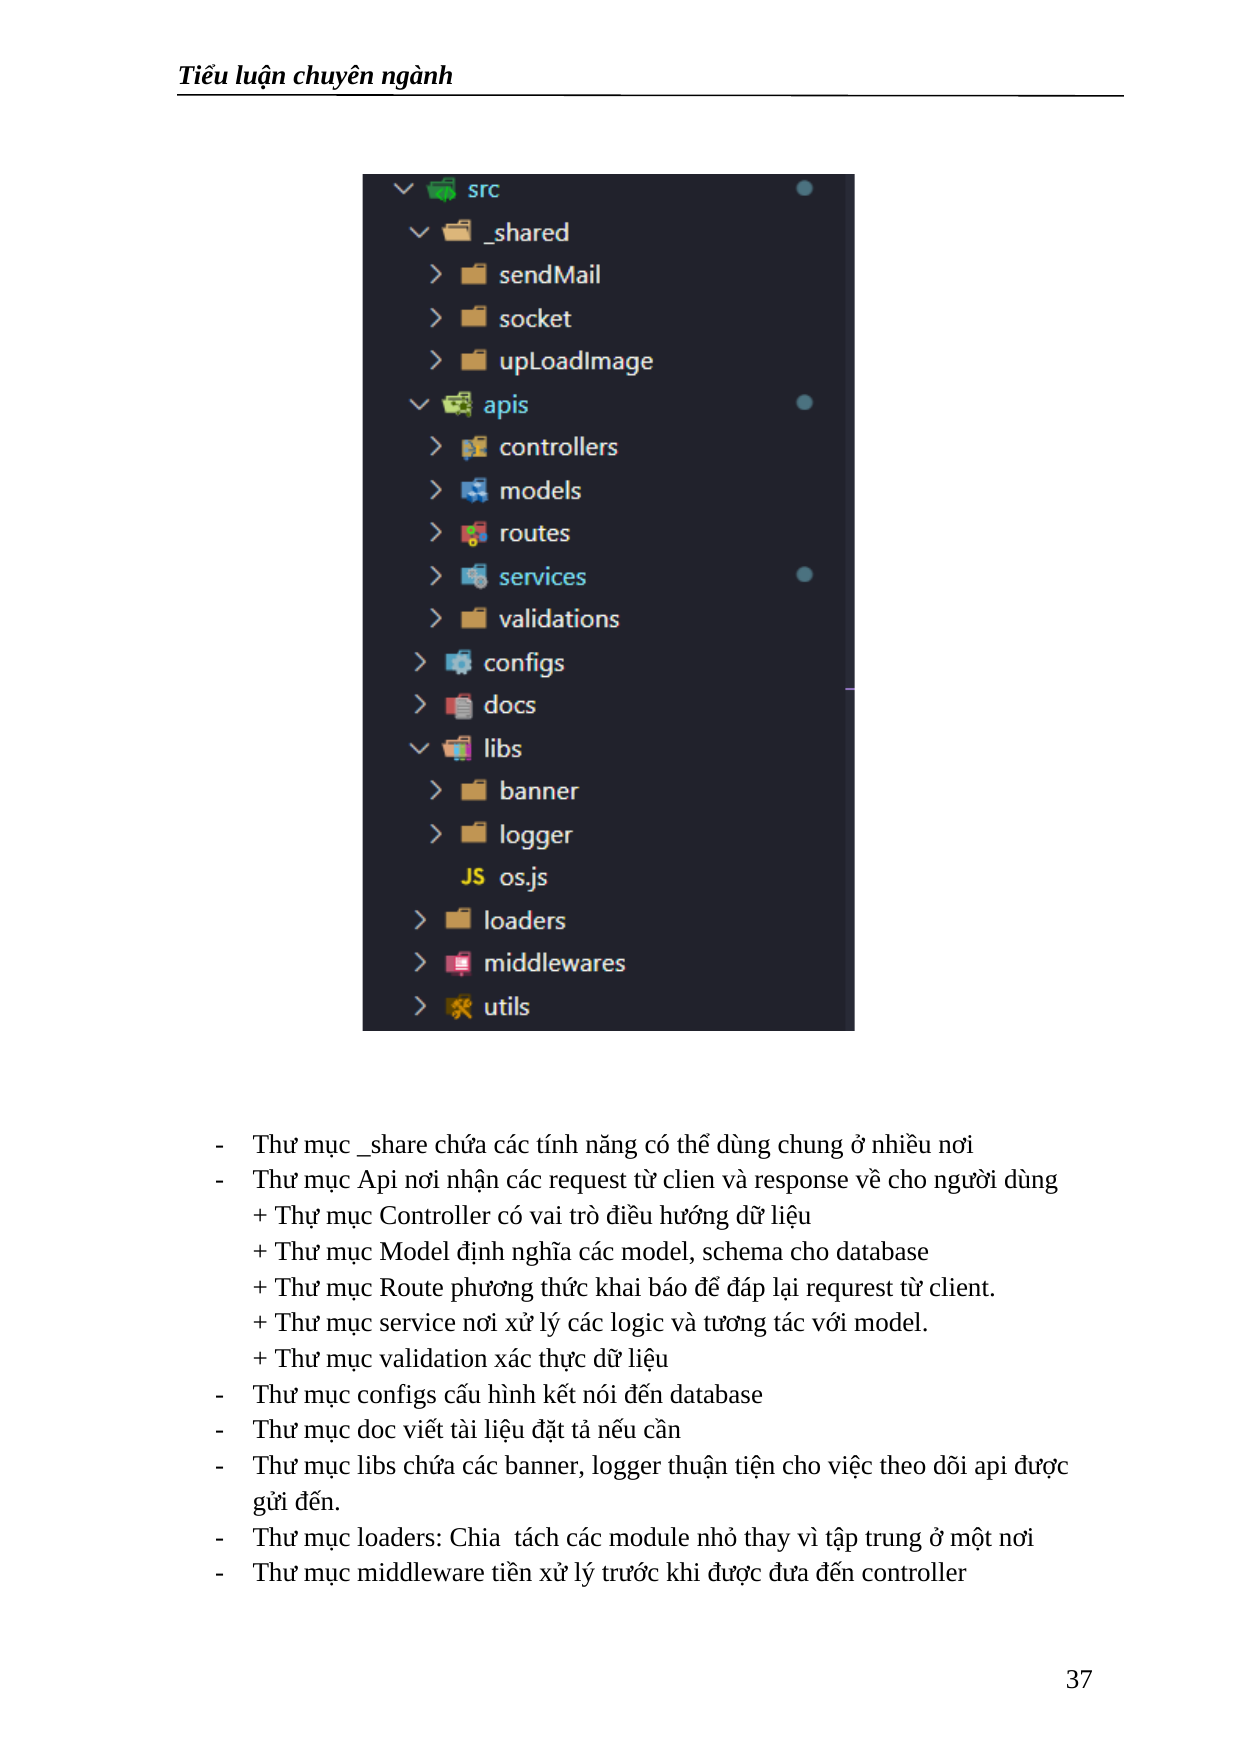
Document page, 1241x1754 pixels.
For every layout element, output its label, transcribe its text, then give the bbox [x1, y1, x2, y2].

list Thư mục Api nơi nhận các request từ clien và response về cho người dùng [215, 1163, 1092, 1195]
list + Thư mục Model định nghĩa các model, schema cho database [252, 1235, 1092, 1266]
list Thư mục libs chứa các banner, logger thuận tiện cho việc theo dõi api được gửi đến. [215, 1449, 1092, 1516]
list + Thư mục Route phương thức khai báo để đáp lại requrest từ client. [252, 1271, 1092, 1302]
list + Thư mục service nơi xử lý các logic và tương tác với model. [252, 1306, 1092, 1338]
list Thư mục _share chứa các tính năng có thể dùng chung ở nhiều nơi [215, 1128, 1092, 1159]
list Thư mục loaders: Chia tách các module nhỏ thay vì tập trung ở một nơi [215, 1521, 1092, 1552]
list Thư mục middleware tiền xử lý trước khi được đưa đến controller [215, 1557, 1092, 1588]
list Thư mục doc viết tài liệu đặt tả nếu cần [215, 1414, 1092, 1445]
list Thư mục configs cấu hình kết nói đến database [215, 1378, 1092, 1409]
picture [362, 174, 855, 1031]
list + Thư mục validation xác thực dữ liệu [252, 1342, 1092, 1373]
list + Thự mục Controller có vai trò điều hướng dữ liệu [252, 1199, 1092, 1230]
